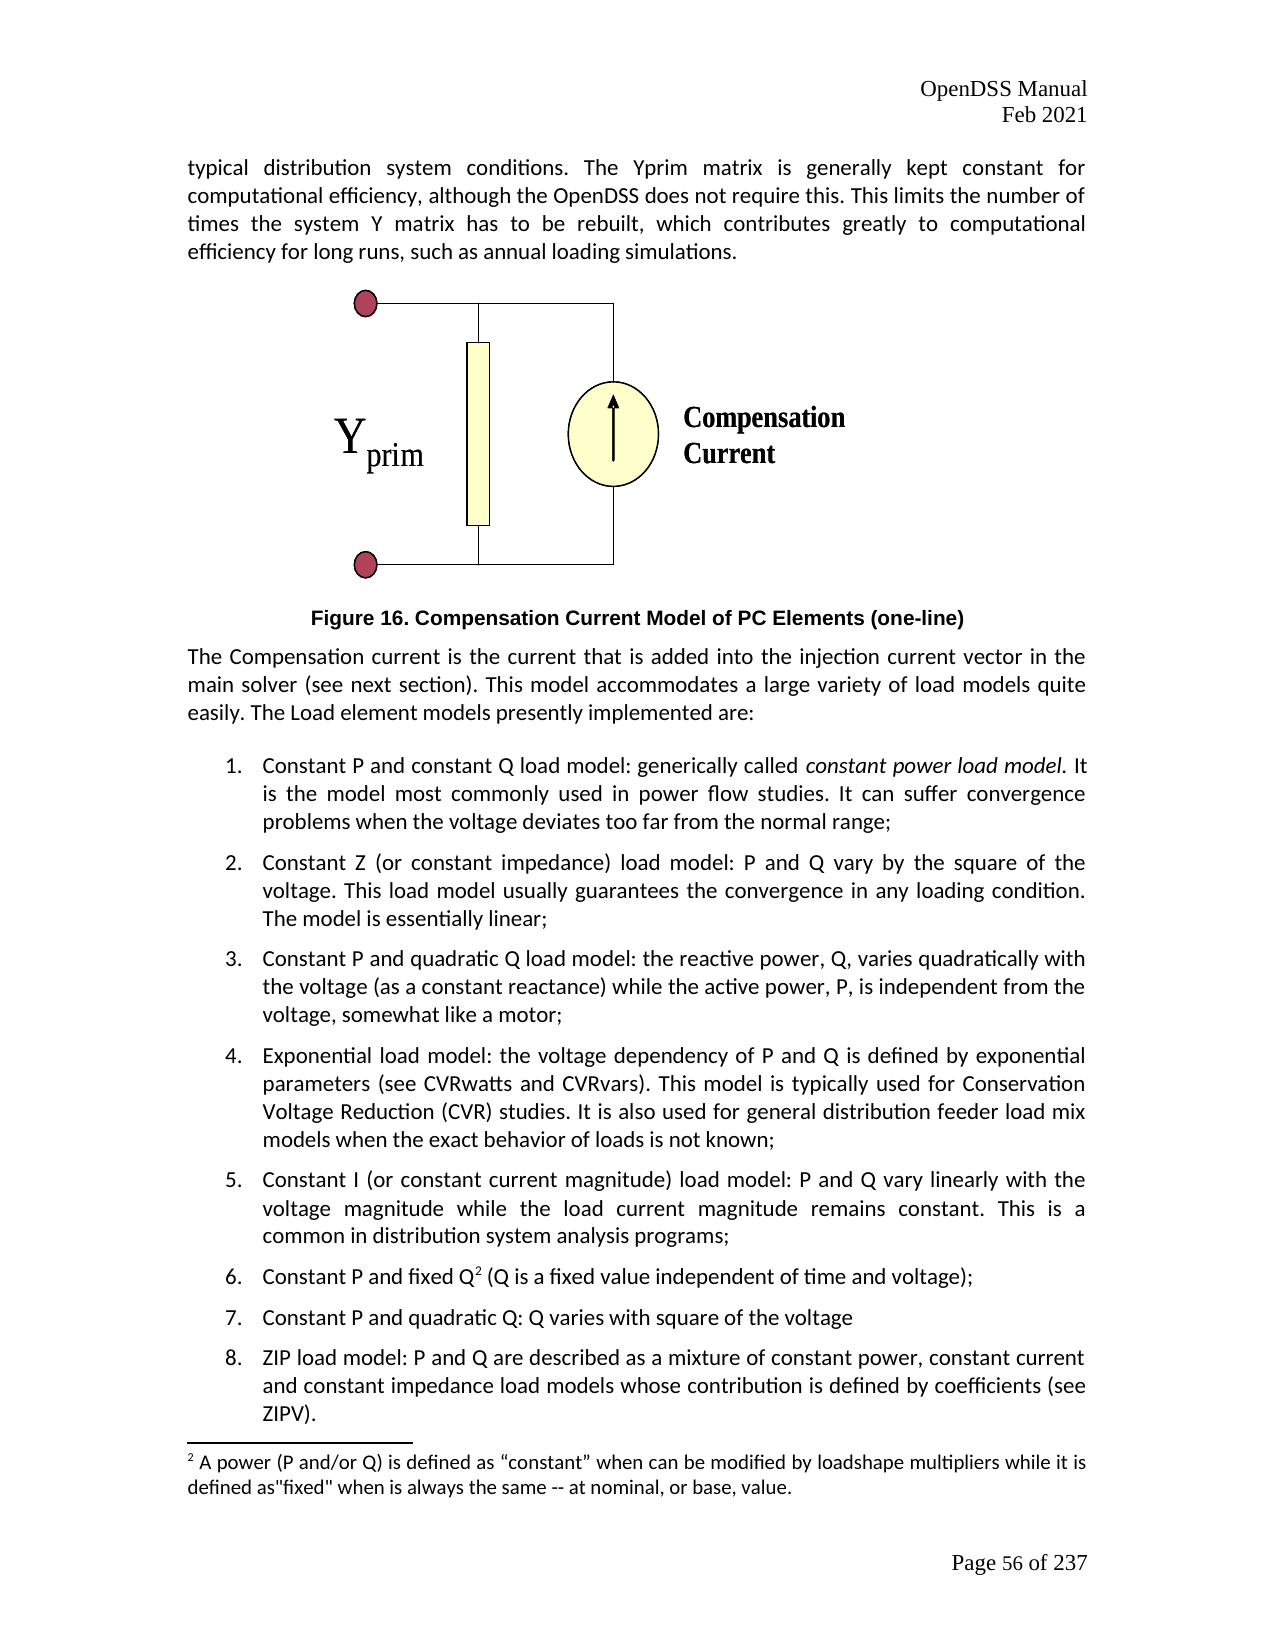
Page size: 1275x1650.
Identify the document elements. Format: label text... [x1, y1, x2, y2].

list Constant P and quadratic Q load model: the reactive power, Q, varies quadratically with the voltage (as a constant reactance) while the active power, P, is independent from the voltage, somewhat like a motor; [225, 944, 1087, 1028]
list ZIP load model: P and Q are described as a mixture of constant power, constant current and constant impedance load models whose contribution is defined by coefficients (see ZIPV). [225, 1343, 1087, 1427]
list Constant P and fixed Q (Q is a fixed value independent of time and voltage); [225, 1262, 1087, 1290]
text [187, 153, 1087, 265]
list Constant I (or constant current magnitude) load model: P and Q vary linearly with the voltage magnitude while the load current magnitude remains constant. This is a common in distribution system analysis programs; [225, 1166, 1087, 1250]
text The Compensation current is the current that is added into the injection current vector in the main solver (see next section). This model accommodates a large variety of load models quite easily. The Load element models presently implemented are: [187, 642, 1087, 726]
list Constant Z (or constant impedance) load model: P and Q vary by the square of the voltage. This load model usually guarantees the convergence in any loading condition. The model is essentially linear; [225, 848, 1087, 932]
list Constant P and quadratic Q: Q varies with square of the voltage [225, 1303, 1087, 1331]
list Exponential load model: the voltage dependency of P and Q is defined by exponential parameters (see CVRwatts and CVRvars). This model is typically used for Conservation Voltage Reduction (CVR) studies. It is also used for general distribution feeder load mix models when the exact behavior of loads is not known; [225, 1041, 1087, 1153]
list Constant P and constant Q load model: generically called constant power load model. It is the model most commonly used in power flow studies. It can suffer convergence problems when the voltage deviates too far from the normal range; [225, 751, 1087, 835]
